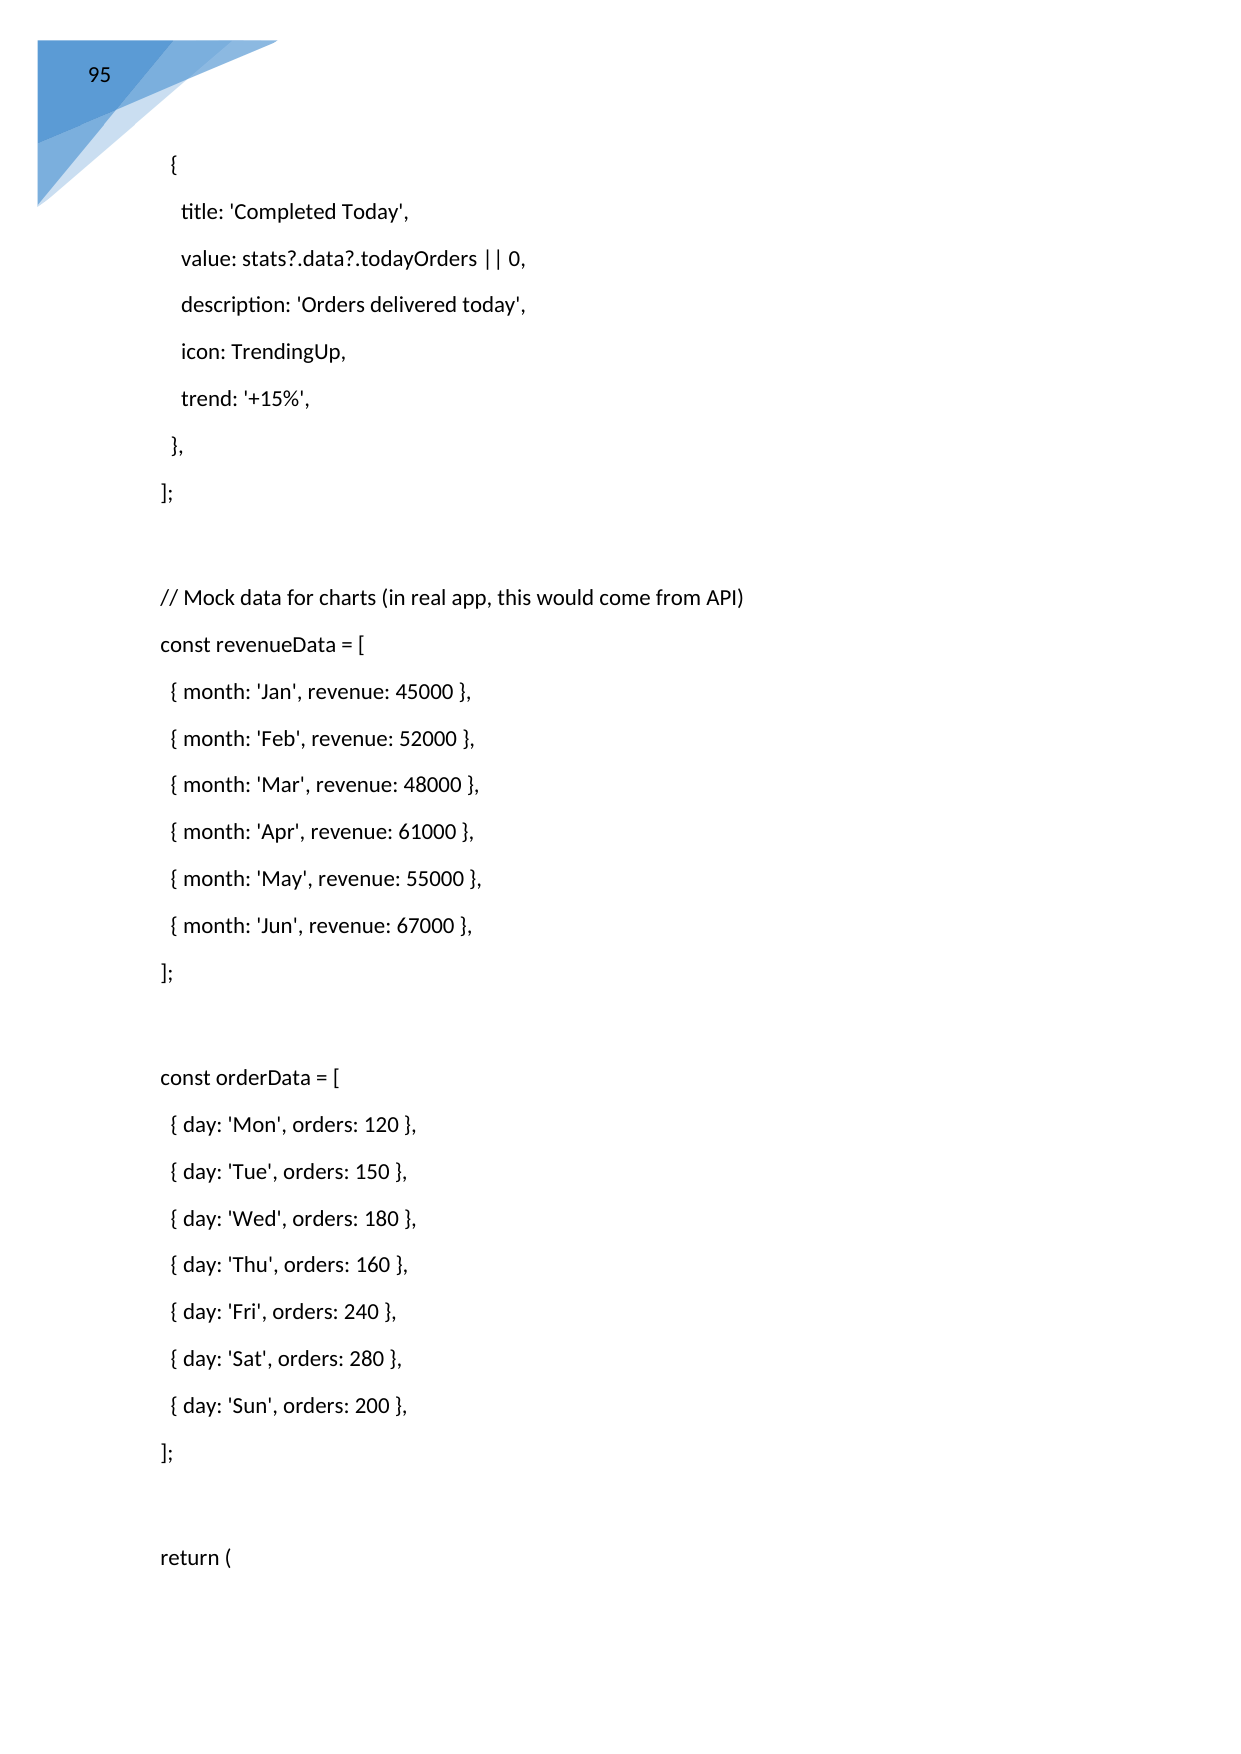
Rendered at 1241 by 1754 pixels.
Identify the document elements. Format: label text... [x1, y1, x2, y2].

text value: stats?.data?.todayOrders || 0, [150, 244, 1090, 272]
text { day: 'Thu', orders: 160 }, [150, 1251, 1090, 1279]
text // Mock data for charts (in real app, this would come from API) [150, 583, 1090, 611]
text const revenueData = [ [150, 630, 1090, 658]
text { day: 'Fri', orders: 240 }, [150, 1297, 1090, 1326]
text { month: 'May', revenue: 55000 }, [150, 864, 1090, 892]
text ]; [150, 1438, 1090, 1466]
text icon: TrendingUp, [150, 337, 1090, 366]
text ]; [150, 958, 1090, 986]
text { month: 'Apr', revenue: 61000 }, [150, 817, 1090, 846]
text { month: 'Feb', revenue: 52000 }, [150, 724, 1090, 752]
text const orderData = [ [150, 1063, 1090, 1091]
text ]; [150, 478, 1090, 506]
text { month: 'Jan', revenue: 45000 }, [150, 677, 1090, 705]
text title: 'Completed Today', [150, 197, 1090, 225]
text { day: 'Mon', orders: 120 }, [150, 1110, 1090, 1138]
text { [150, 150, 1090, 178]
text { day: 'Tue', orders: 150 }, [150, 1157, 1090, 1185]
text { day: 'Sat', orders: 280 }, [150, 1344, 1090, 1372]
text { month: 'Mar', revenue: 48000 }, [150, 771, 1090, 799]
text { day: 'Wed', orders: 180 }, [150, 1204, 1090, 1232]
text { day: 'Sun', orders: 200 }, [150, 1391, 1090, 1419]
text { month: 'Jun', revenue: 67000 }, [150, 911, 1090, 939]
picture [37, 40, 279, 209]
text }, [150, 431, 1090, 459]
text description: 'Orders delivered today', [150, 291, 1090, 319]
text trend: '+15%', [150, 384, 1090, 412]
text return ( [150, 1543, 1090, 1571]
